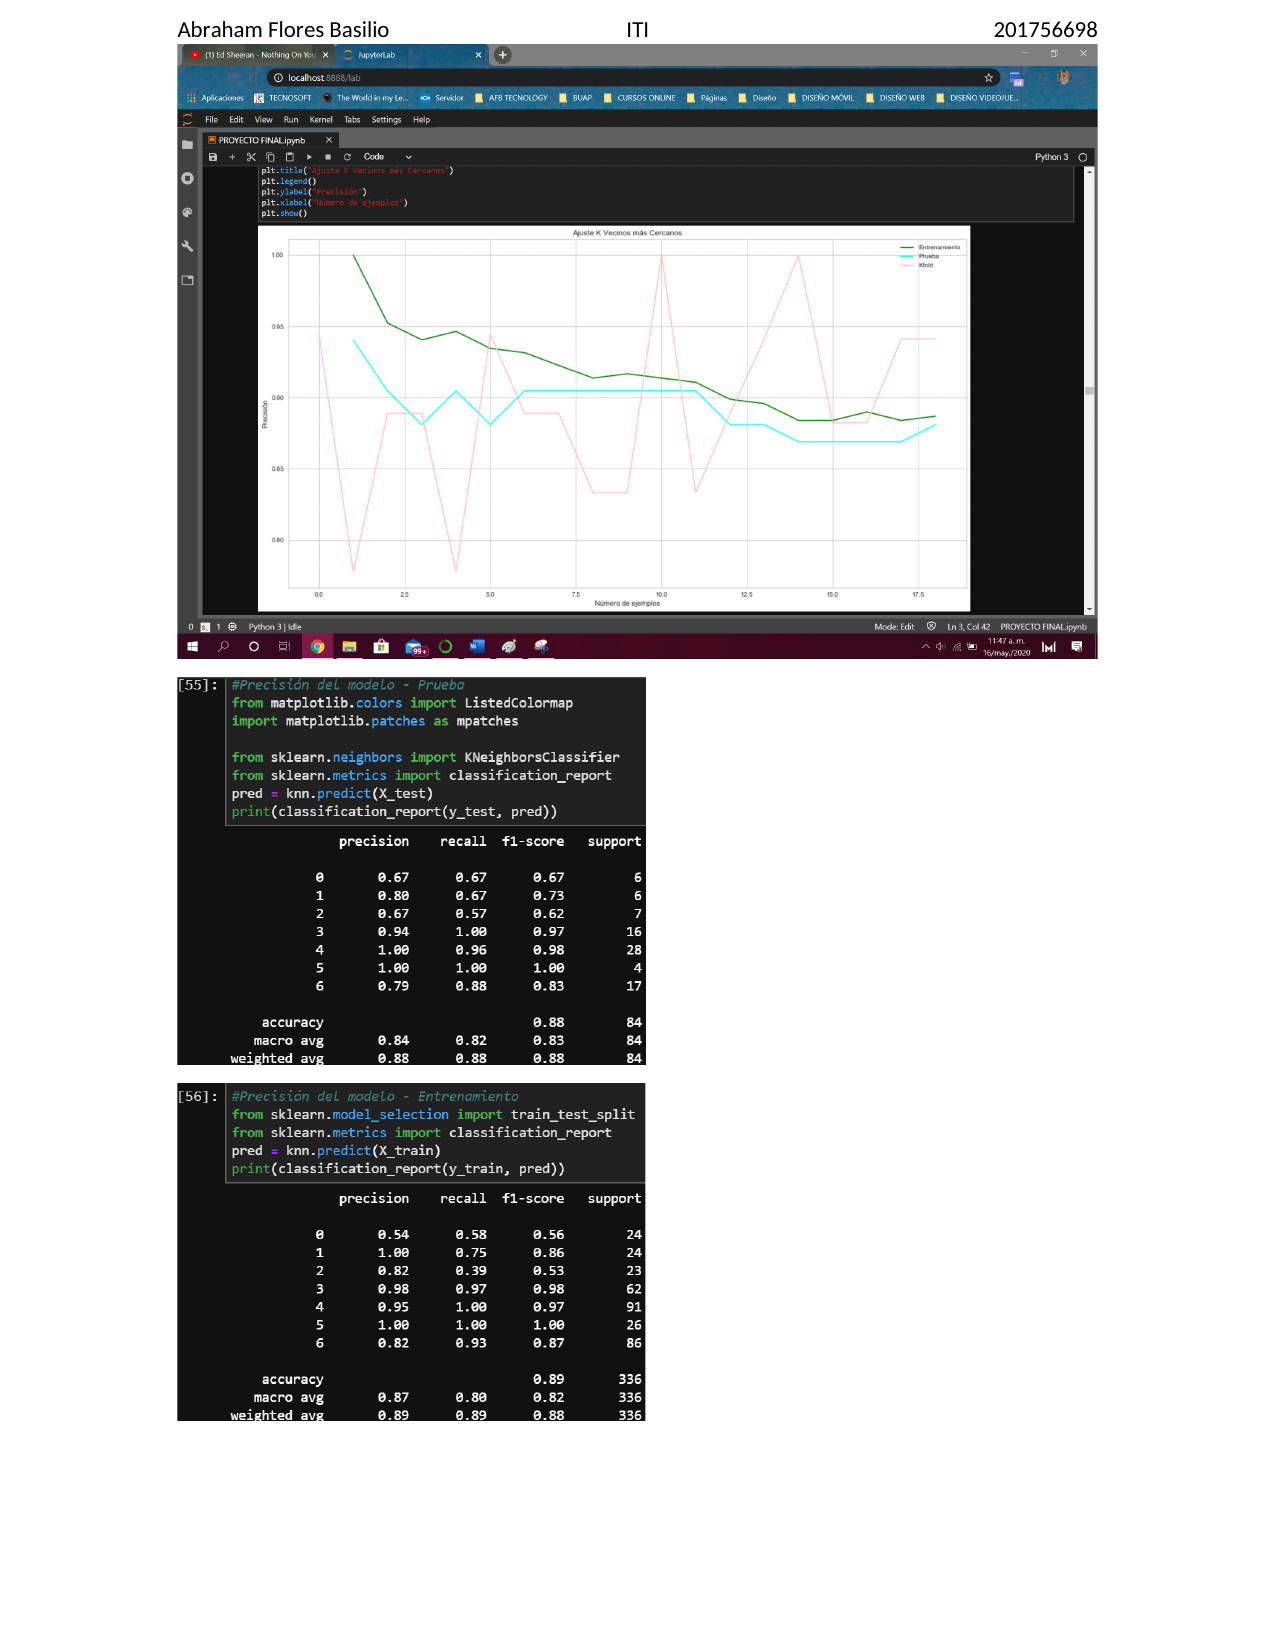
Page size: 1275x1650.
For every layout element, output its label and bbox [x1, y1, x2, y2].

picture [177, 1083, 646, 1421]
picture [177, 677, 646, 1065]
picture [177, 44, 1098, 659]
